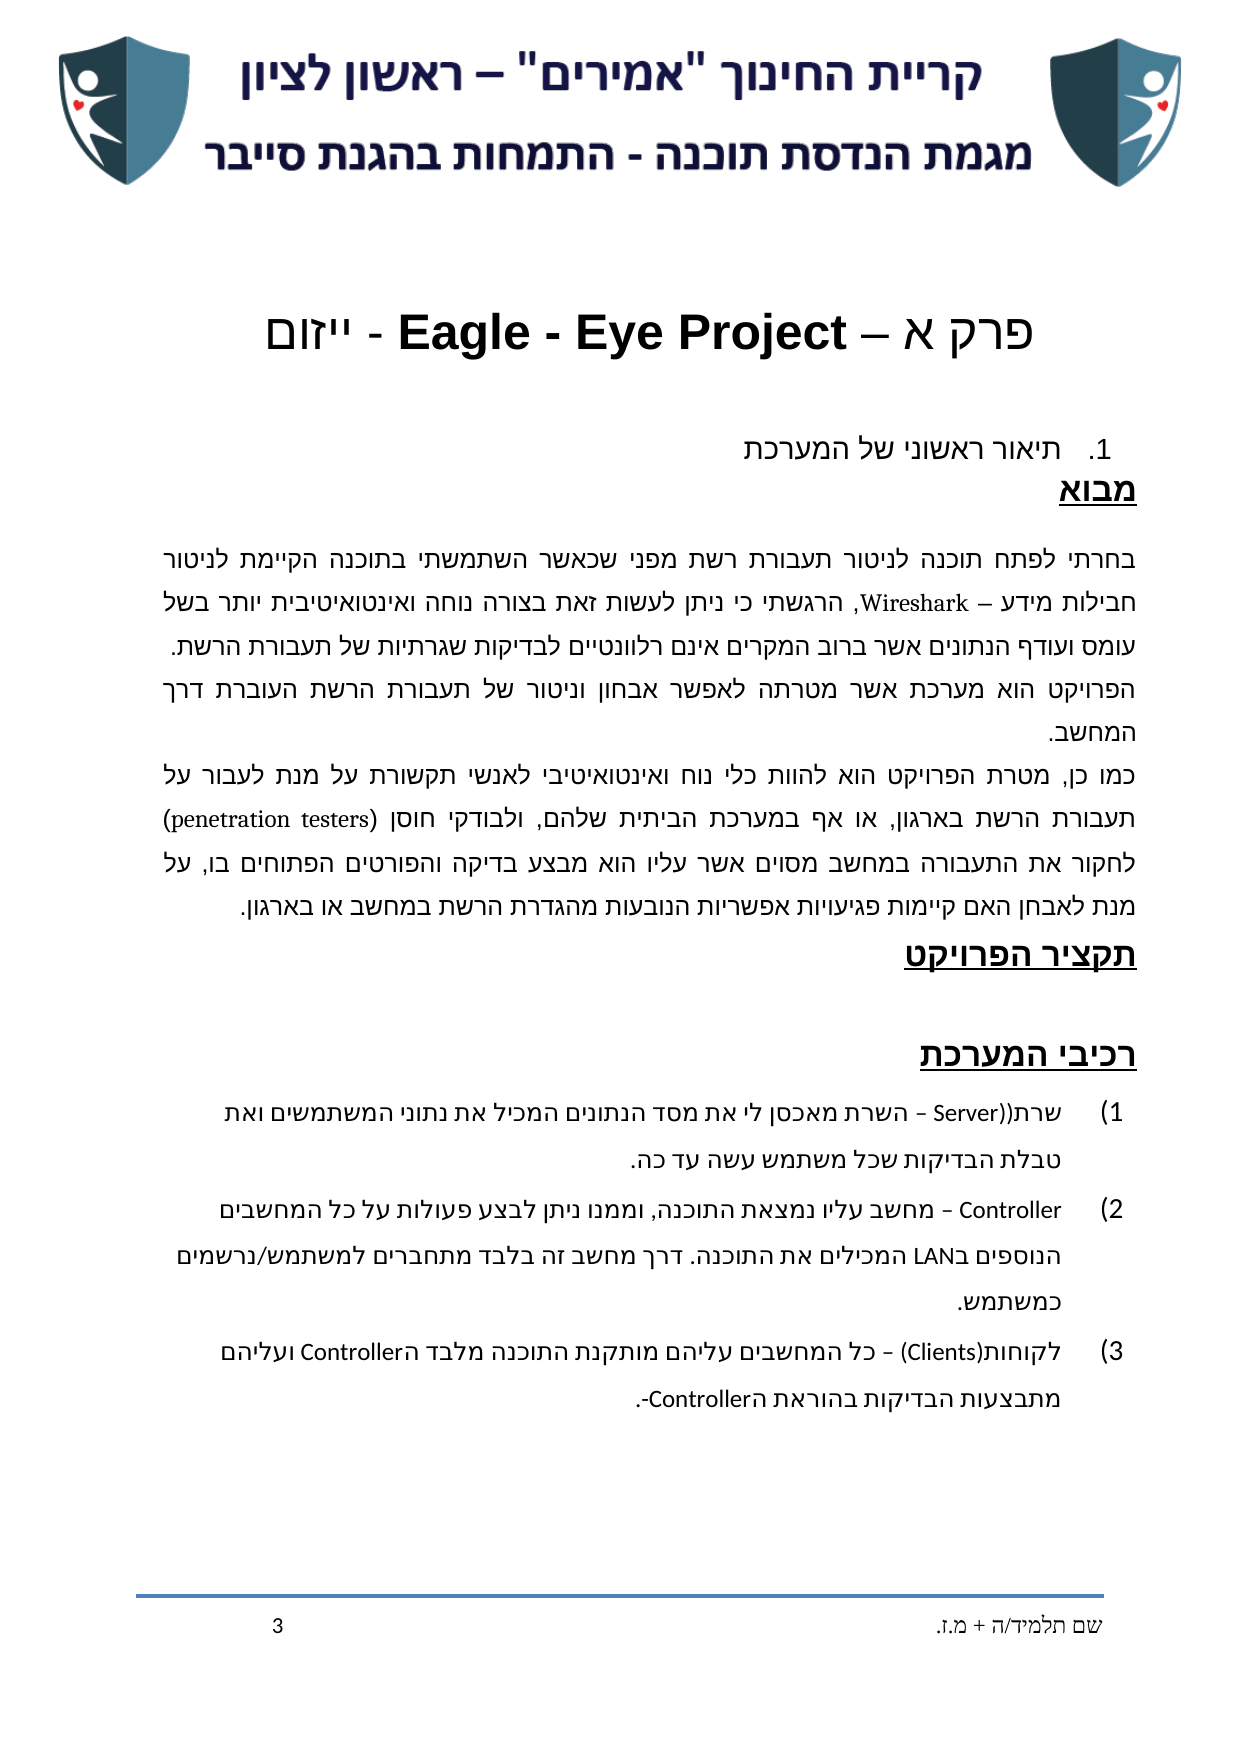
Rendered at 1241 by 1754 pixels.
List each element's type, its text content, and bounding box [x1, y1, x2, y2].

text בחרתי לפתח תוכנה לניטור תעבורת רשת מפני שכאשר השתמשתי בתוכנה הקיימת לניטור חבילות מידע – Wireshark, הרגשתי כי ניתן לעשות זאת בצורה נוחה ואינטואיטיבית יותר בשל עומס ועודף הנתונים אשר ברוב המקרים אינם רלוונטיים לבדיקות שגרתיות של תעבורת הרשת. [162, 545, 1137, 661]
list תיאור ראשוני של המערכת [162, 432, 1099, 466]
list Controller – מחשב עליו נמצאת התוכנה, וממנו ניתן לבצע פעולות על כל המחשבים הנוספים בLAN המכילים את התוכנה. דרך מחשב זה בלבד מתחברים למשתמש/נרשמים כמשתמש. [162, 1190, 1099, 1317]
text רכיבי המערכת [162, 1036, 1137, 1074]
text תקציר הפרויקט [162, 935, 1137, 973]
text כמו כן, מטרת הפרויקט הוא להוות כלי נוח ואינטואיטיבי לאנשי תקשורת על מנת לעבור על תעבורת הרשת בארגון, או אף במערכת הביתית שלהם, ולבודקי חוסן (penetration testers) לחקור את התעבורה במחשב מסוים אשר עליו הוא מבצע בדיקה והפורטים הפתוחים בו, על מנת לאבחן האם קיימות פגיעויות אפשריות הנובעות מהגדרת הרשת במחשב או בארגון. [162, 761, 1137, 920]
list לקוחות(Clients) – כל המחשבים עליהם מותקנת התוכנה מלבד הController ועליהם מתבצעות הבדיקות בהוראת הController-. [162, 1332, 1099, 1413]
subtitle פרק א – Eagle - Eye Project - ייזום [162, 302, 1137, 360]
text הפרויקט הוא מערכת אשר מטרתה לאפשר אבחון וניטור של תעבורת הרשת העוברת דרך המחשב. [162, 675, 1137, 747]
picture [58, 36, 1182, 188]
list שרת((Server – השרת מאכסן לי את מסד הנתונים המכיל את נתוני המשתמשים ואת טבלת הבדיקות שכל משתמש עשה עד כה. [162, 1093, 1099, 1174]
text מבוא [162, 471, 1137, 509]
